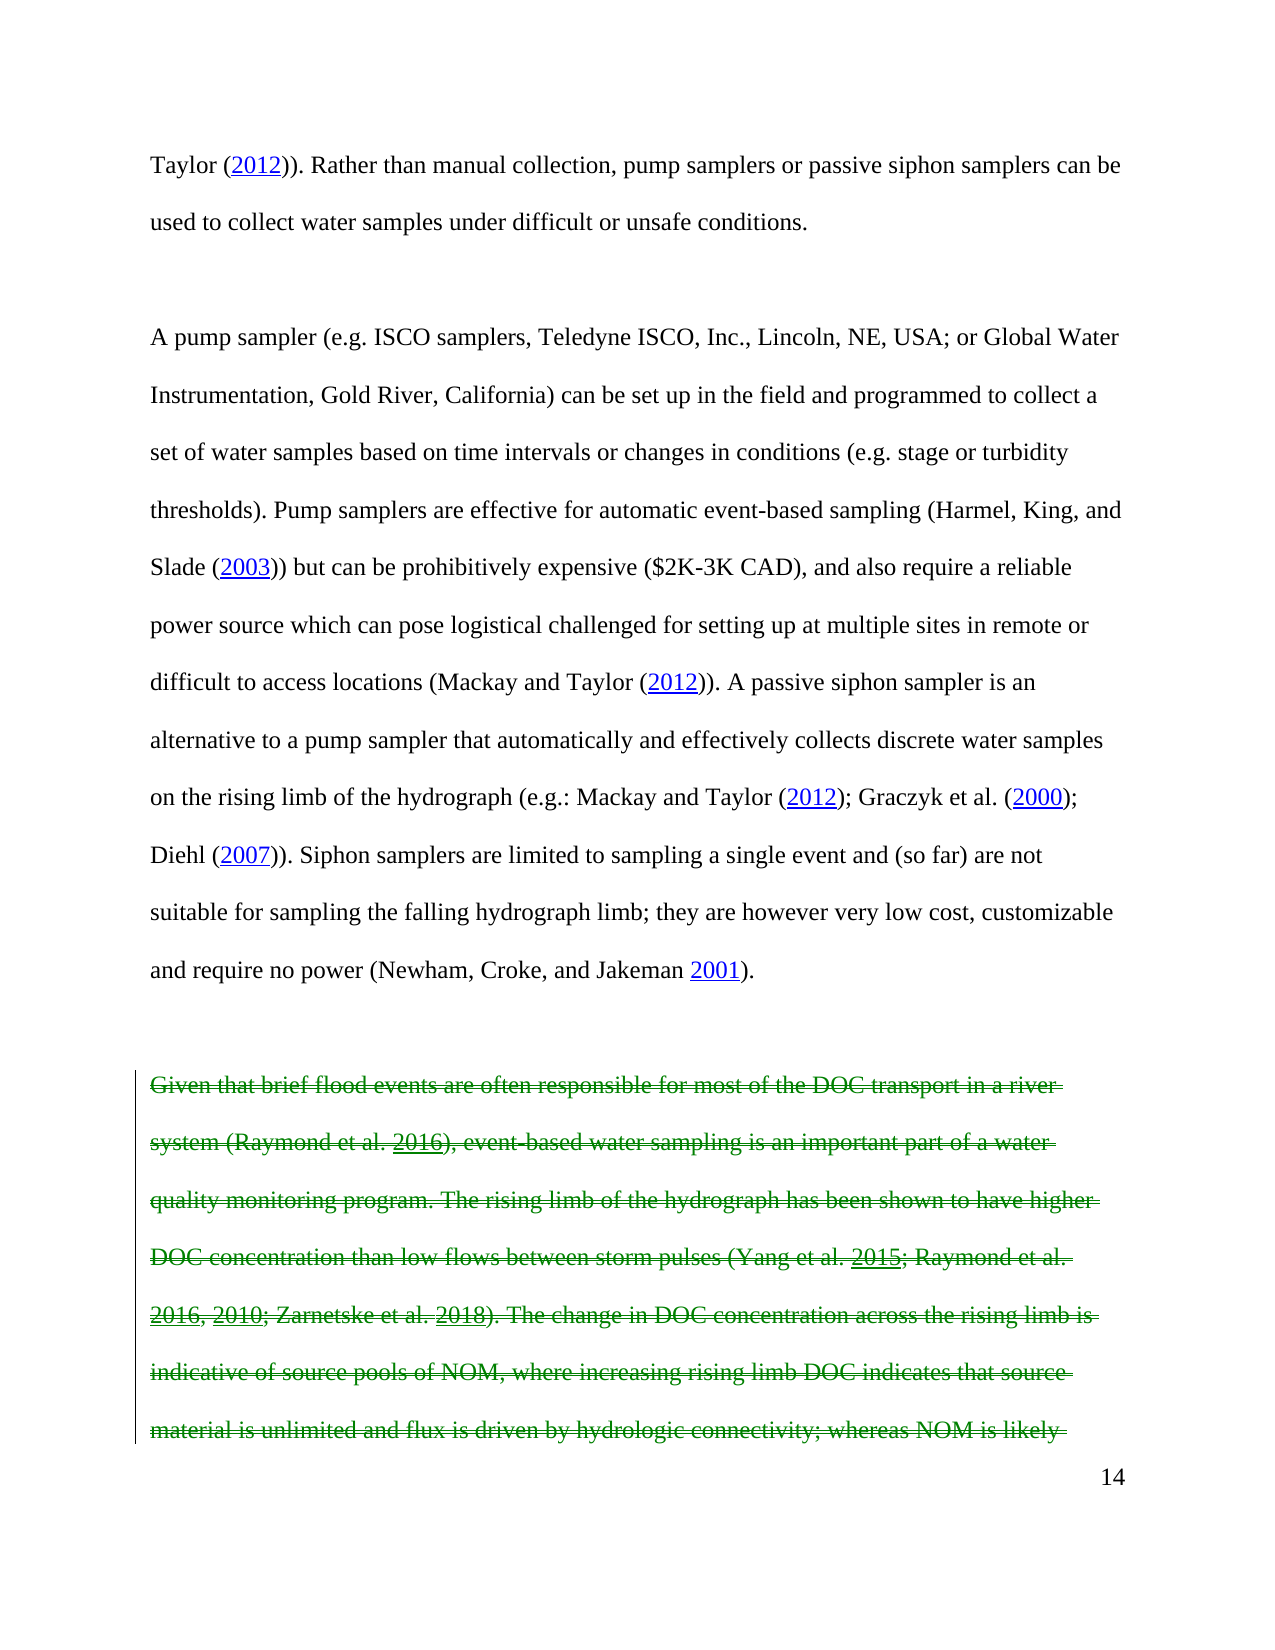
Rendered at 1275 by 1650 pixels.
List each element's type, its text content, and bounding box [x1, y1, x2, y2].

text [150, 150, 1125, 236]
text A pump sampler (e.g. ISCO samplers, Teledyne ISCO, Inc., Lincoln, NE, USA; or Global Water Instrumentation, Gold River, California) can be set up in the field and programmed to collect a set of water samples based on time intervals or changes in conditions (e.g. stage or turbidity thresholds). Pump samplers are effective for automatic event-based sampling (Harmel, King, and Slade (2003)) but can be prohibitively expensive ($2K-3K CAD), and also require a reliable power source which can pose logistical challenged for setting up at multiple sites in remote or difficult to access locations (Mackay and Taylor (2012)). A passive siphon sampler is an alternative to a pump sampler that automatically and effectively collects discrete water samples on the rising limb of the hydrograph (e.g.: Mackay and Taylor (2012); Graczyk et al. (2000); Diehl (2007)). Siphon samplers are limited to sampling a single event and (so far) are not suitable for sampling the falling hydrograph limb; they are however very low cost, customizable and require no power (Newham, Croke, and Jakeman 2001). [150, 322, 1125, 984]
